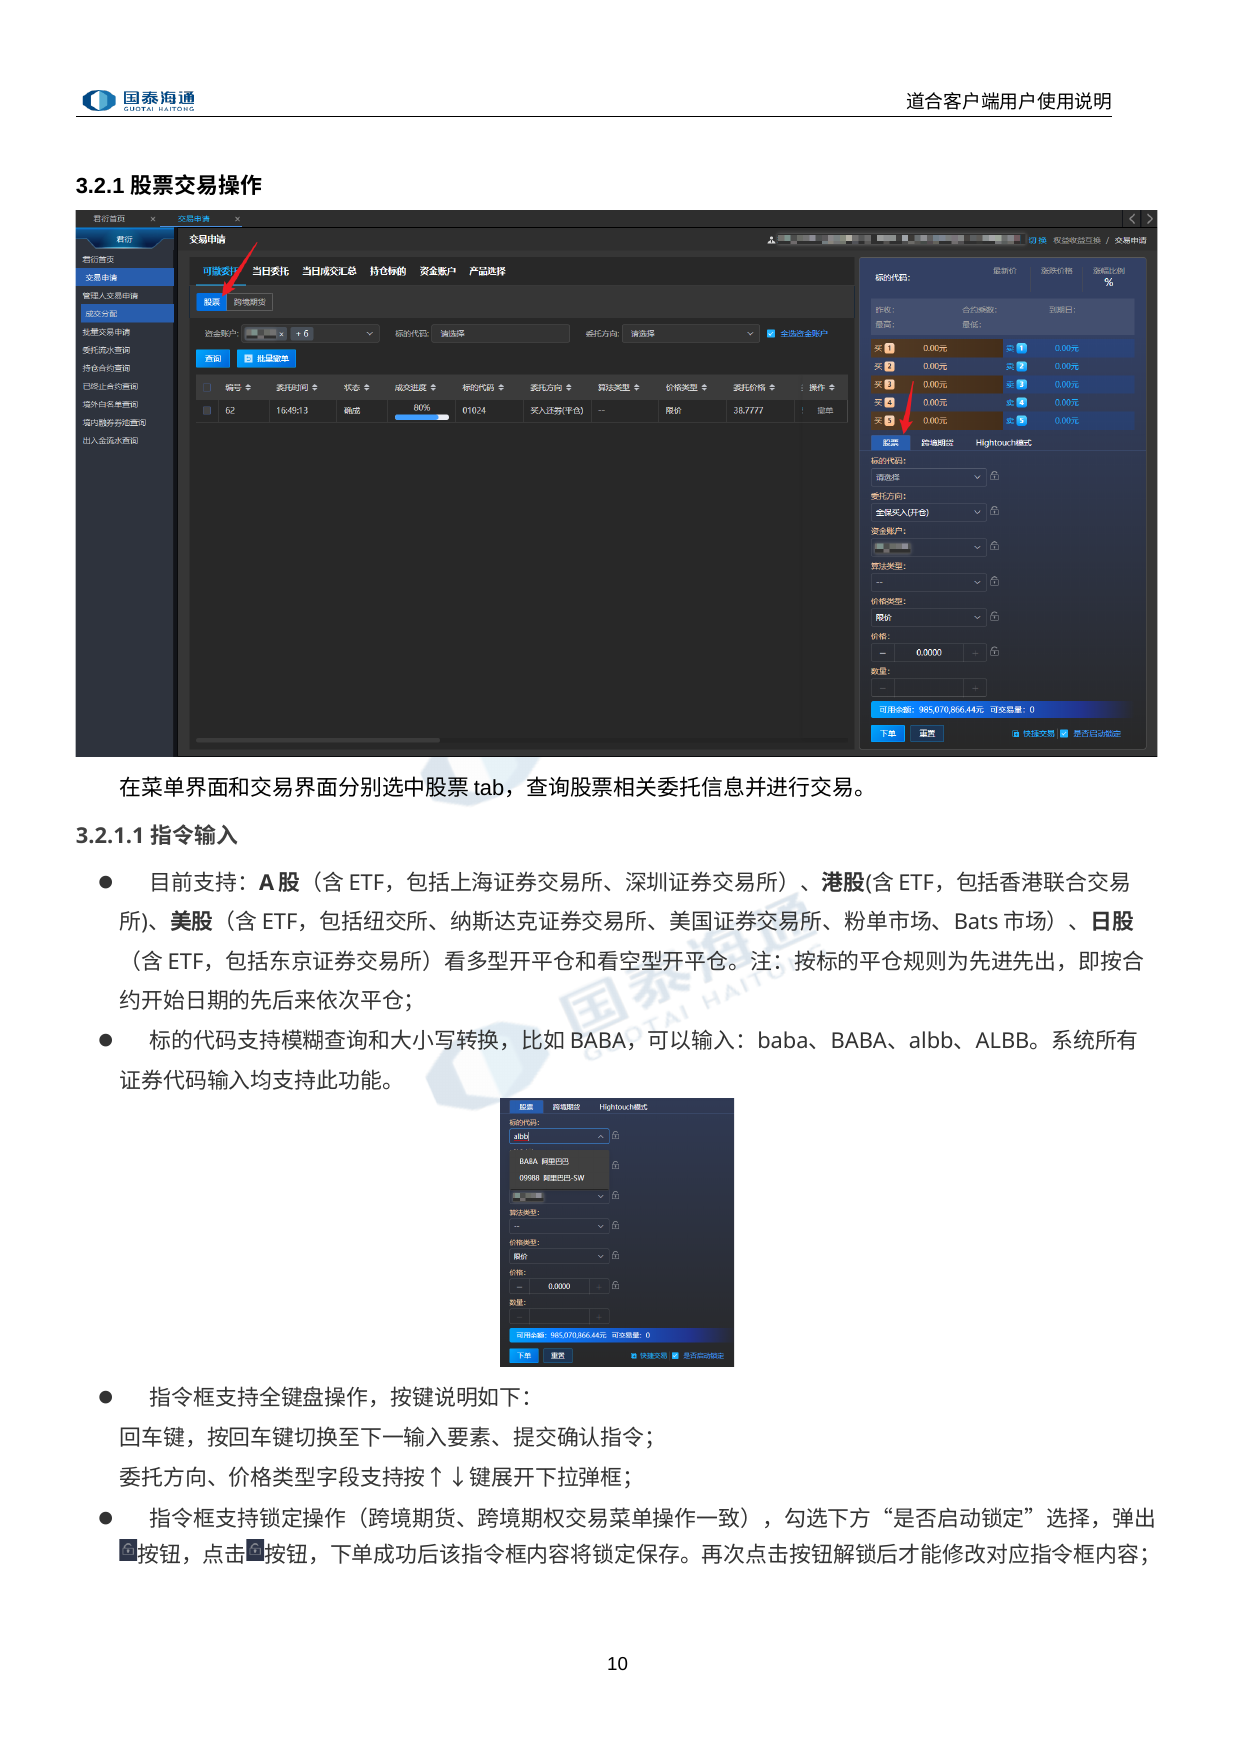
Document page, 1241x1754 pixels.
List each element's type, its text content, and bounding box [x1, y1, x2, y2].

list 标的代码支持模糊查询和大小写转换，比如BABA，可以输入：baba、BABA、albb、ALBB。系统所有证券代码输入均支持此功能。 [97, 1019, 1159, 1099]
list 指令框支持锁定操作（跨境期货、跨境期权交易菜单操作一致），勾选下方“是否启动锁定”选择，弹出按钮，点击按钮，下单成功后该指令框内容将锁定保存。再次点击按钮解锁后才能修改对应指令框内容； [97, 1496, 1159, 1575]
list 在菜单界面和交易界面分别选中股票tab，查询股票相关委托信息并进行交易。 [76, 766, 1159, 806]
picture [75, 210, 1158, 757]
picture [63, 86, 213, 115]
list 回车键，按回车键切换至下一输入要素、提交确认指令； [97, 1416, 1159, 1456]
list 目前支持：A股（含ETF，包括上海证券交易所、深圳证券交易所）、港股(含ETF，包括香港联合交易所)、美股（含ETF，包括纽交所、纳斯达克证券交易所、美国证券交易所、粉单市场、Bats市场）、日股（含ETF，包括东京证券交易所）看多型开平仓和看空型开平仓。注：按标的平仓规则为先进先出，即按合约开始日期的先后来依次平仓； [97, 861, 1159, 1019]
picture [119, 1539, 138, 1561]
list 委托方向、价格类型字段支持按↑↓键展开下拉弹框； [97, 1456, 1159, 1496]
picture [500, 1098, 735, 1367]
subtitle 股票交易操作 [76, 164, 1159, 204]
subtitle 指令输入 [76, 814, 1159, 854]
picture [246, 1539, 265, 1561]
list 指令框支持全键盘操作，按键说明如下： [97, 1376, 1159, 1416]
